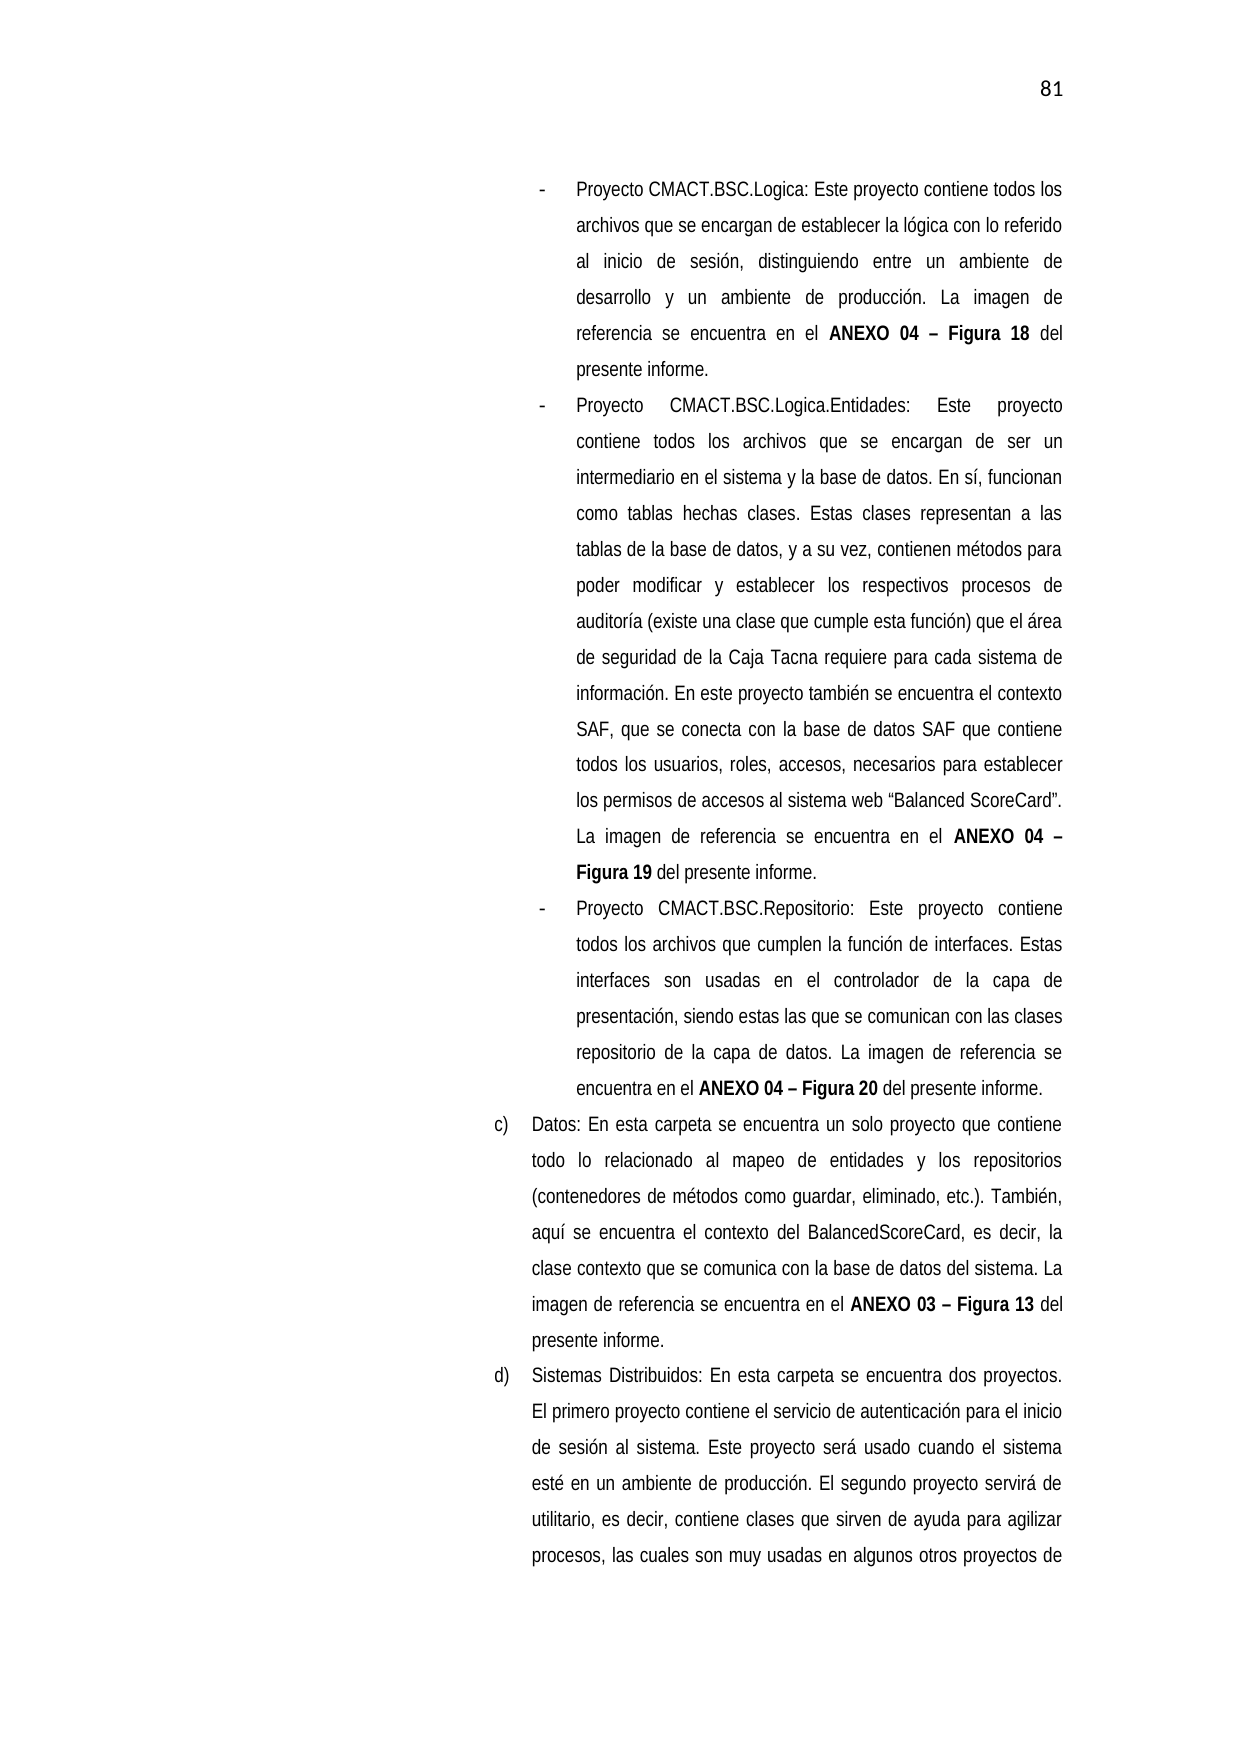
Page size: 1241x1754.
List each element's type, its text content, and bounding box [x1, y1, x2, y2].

list Proyecto CMACT.BSC.Logica: Este proyecto contiene todos los archivos que se encargan de establecer la lógica con lo referido al inicio de sesión, distinguiendo entre un ambiente de desarrollo y un ambiente de producción. La imagen de referencia se encuentra en el ANEXO 04 – Figura 18 del presente informe. [538, 177, 1063, 381]
list Proyecto CMACT.BSC.Repositorio: Este proyecto contiene todos los archivos que cumplen la función de interfaces. Estas interfaces son usadas en el controlador de la capa de presentación, siendo estas las que se comunican con las clases repositorio de la capa de datos. La imagen de referencia se encuentra en el ANEXO 04 – Figura 20 del presente informe. [538, 896, 1063, 1100]
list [494, 1363, 1063, 1567]
list Datos: En esta carpeta se encuentra un solo proyecto que contiene todo lo relacionado al mapeo de entidades y los repositorios (contenedores de métodos como guardar, eliminado, etc.). También, aquí se encuentra el contexto del BalancedScoreCard, es decir, la clase contexto que se comunica con la base de datos del sistema. La imagen de referencia se encuentra en el ANEXO 03 – Figura 13 del presente informe. [494, 1112, 1063, 1351]
list Proyecto CMACT.BSC.Logica.Entidades: Este proyecto contiene todos los archivos que se encargan de ser un intermediario en el sistema y la base de datos. En sí, funcionan como tablas hechas clases. Estas clases representan a las tablas de la base de datos, y a su vez, contienen métodos para poder modificar y establecer los respectivos procesos de auditoría (existe una clase que cumple esta función) que el área de seguridad de la Caja Tacna requiere para cada sistema de información. En este proyecto también se encuentra el contexto SAF, que se conecta con la base de datos SAF que contiene todos los usuarios, roles, accesos, necesarios para establecer los permisos de accesos al sistema web “Balanced ScoreCard”. La imagen de referencia se encuentra en el ANEXO 04 – Figura 19 del presente informe. [538, 393, 1063, 884]
